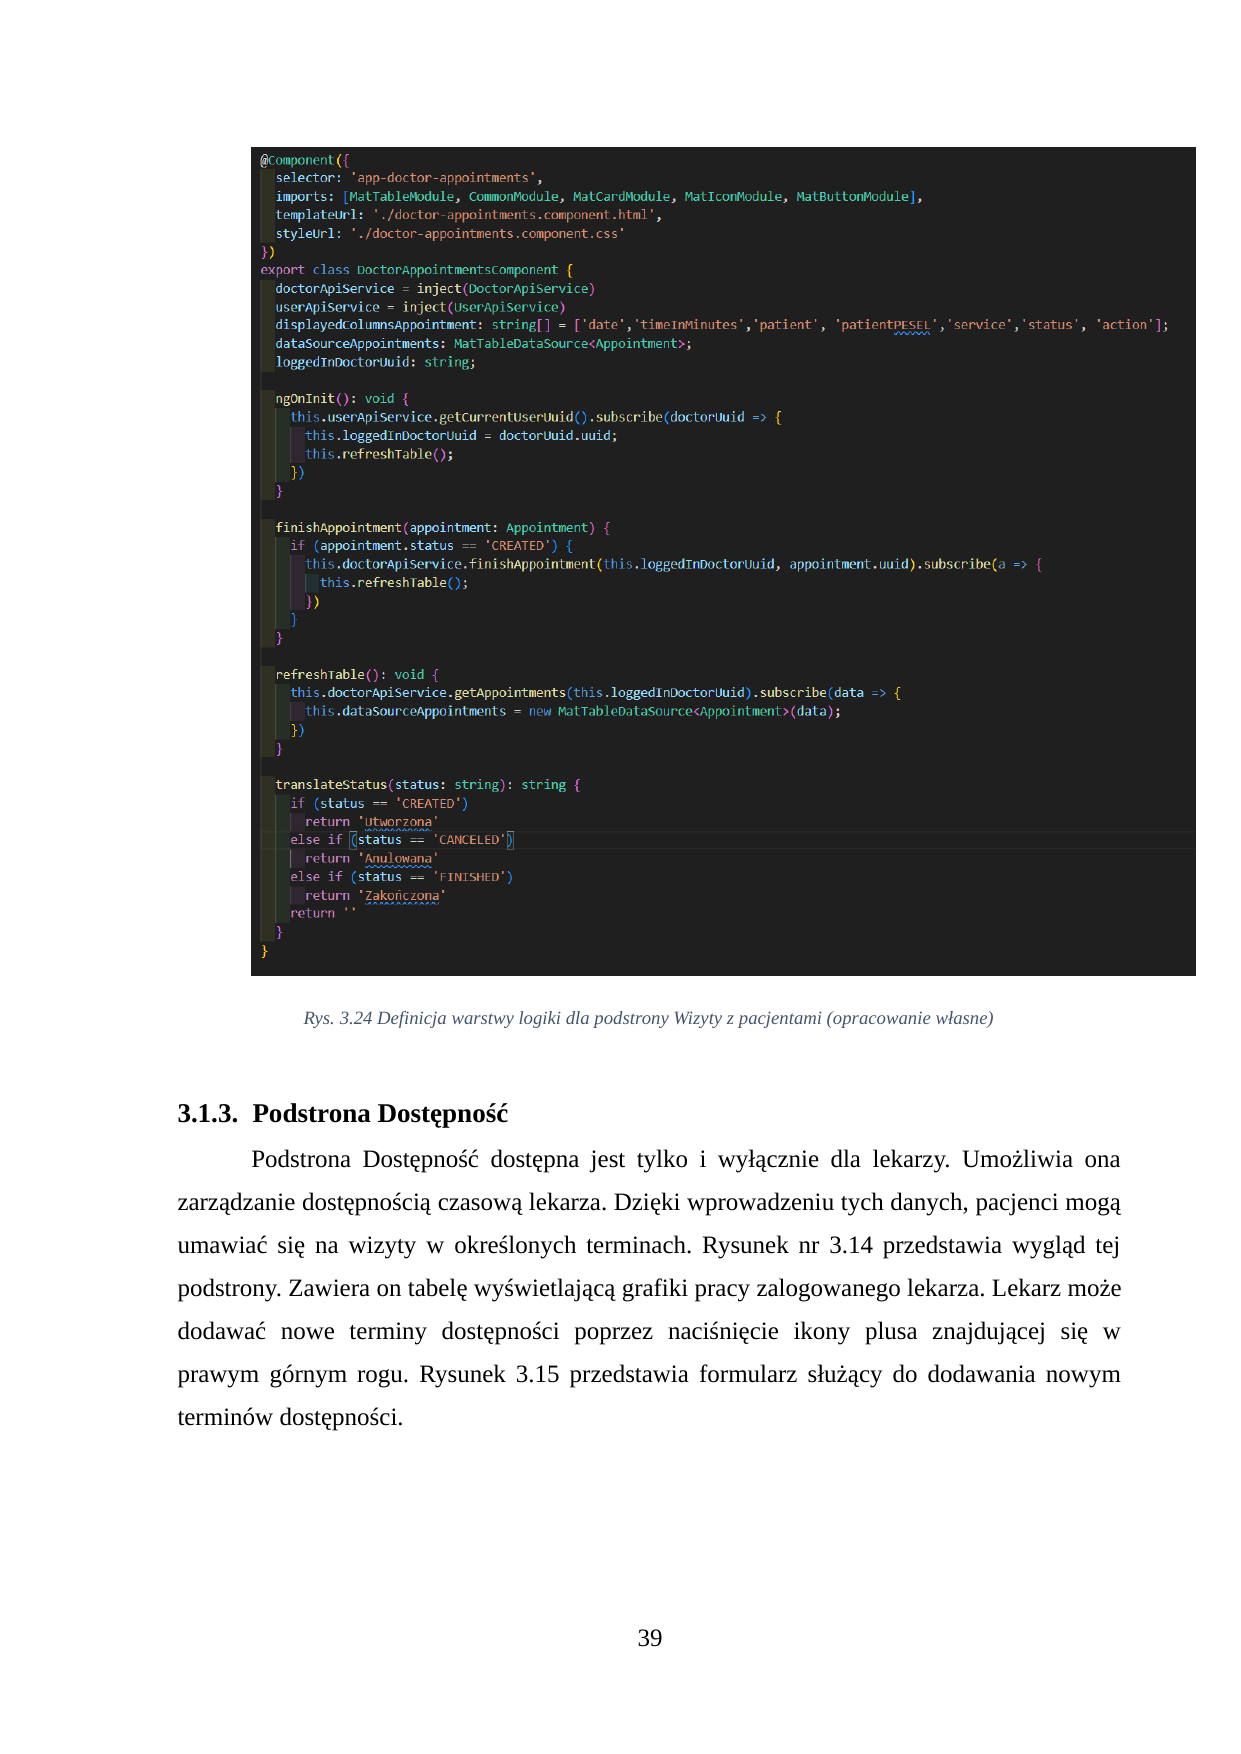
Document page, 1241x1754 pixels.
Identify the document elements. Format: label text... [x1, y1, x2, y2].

text Rys. 3.13 Definicja warstwy logiki dla podstrony Wizyty z pacjentami (opracowanie własne) [177, 1007, 1122, 1028]
subtitle Podstrona Dostępność [177, 1097, 1122, 1128]
text Podstrona Dostępność dostępna jest tylko i wyłącznie dla lekarzy. Umożliwia ona zarządzanie dostępnością czasową lekarza. Dzięki wprowadzeniu tych danych, pacjenci mogą umawiać się na wizyty w określonych terminach. Rysunek nr 3.14 przedstawia wygląd tej podstrony. Zawiera on tabelę wyświetlającą grafiki pracy zalogowanego lekarza. Lekarz może dodawać nowe terminy dostępności poprzez naciśnięcie ikony plusa znajdującej się w prawym górnym rogu. Rysunek 3.15 przedstawia formularz służący do dodawania nowym terminów dostępności. [177, 1144, 1122, 1431]
picture [251, 147, 1196, 976]
